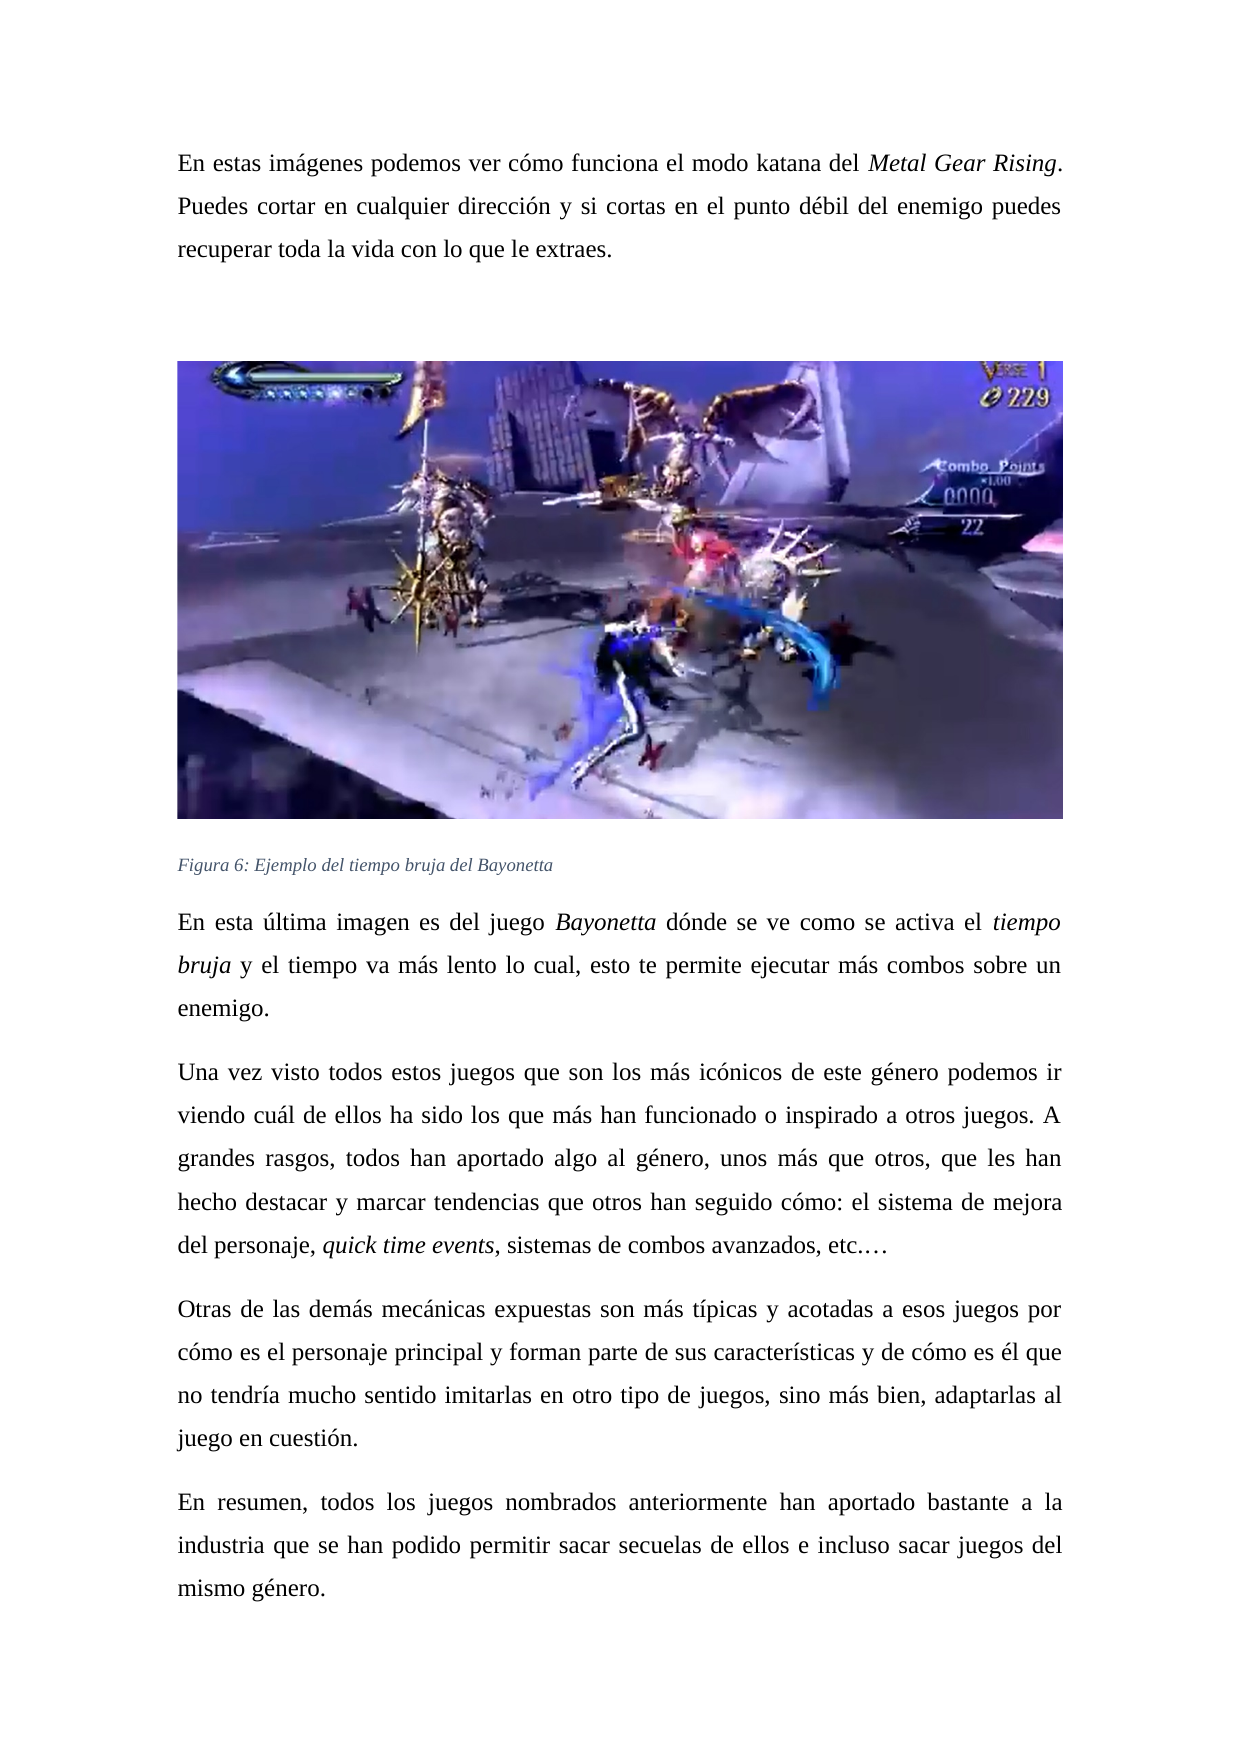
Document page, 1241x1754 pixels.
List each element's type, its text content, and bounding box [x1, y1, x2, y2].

picture [177, 361, 1063, 819]
text Otras de las demás mecánicas expuestas son más típicas y acotadas a esos juegos por cómo es el personaje principal y forman parte de sus características y de cómo es él que no tendría mucho sentido imitarlas en otro tipo de juegos, sino más bien, adaptarlas al juego en cuestión. [177, 1294, 1063, 1452]
text En esta última imagen es del juego Bayonetta dónde se ve como se activa el tiempo bruja y el tiempo va más lento lo cual, esto te permite ejecutar más combos sobre un enemigo. [177, 907, 1063, 1022]
text Una vez visto todos estos juegos que son los más icónicos de este género podemos ir viendo cuál de ellos ha sido los que más han funcionado o inspirado a otros juegos. A grandes rasgos, todos han aportado algo al género, unos más que otros, que les han hecho destacar y marcar tendencias que otros han seguido cómo: el sistema de mejora del personaje, quick time events, sistemas de combos avanzados, etc.… [177, 1057, 1063, 1258]
text En resumen, todos los juegos nombrados anteriormente han aportado bastante a la industria que se han podido permitir sacar secuelas de ellos e incluso sacar juegos del mismo género. [177, 1487, 1063, 1602]
text En estas imágenes podemos ver cómo funciona el modo katana del Metal Gear Rising. Puedes cortar en cualquier dirección y si cortas en el punto débil del enemigo puedes recuperar toda la vida con lo que le extraes. [177, 148, 1063, 263]
